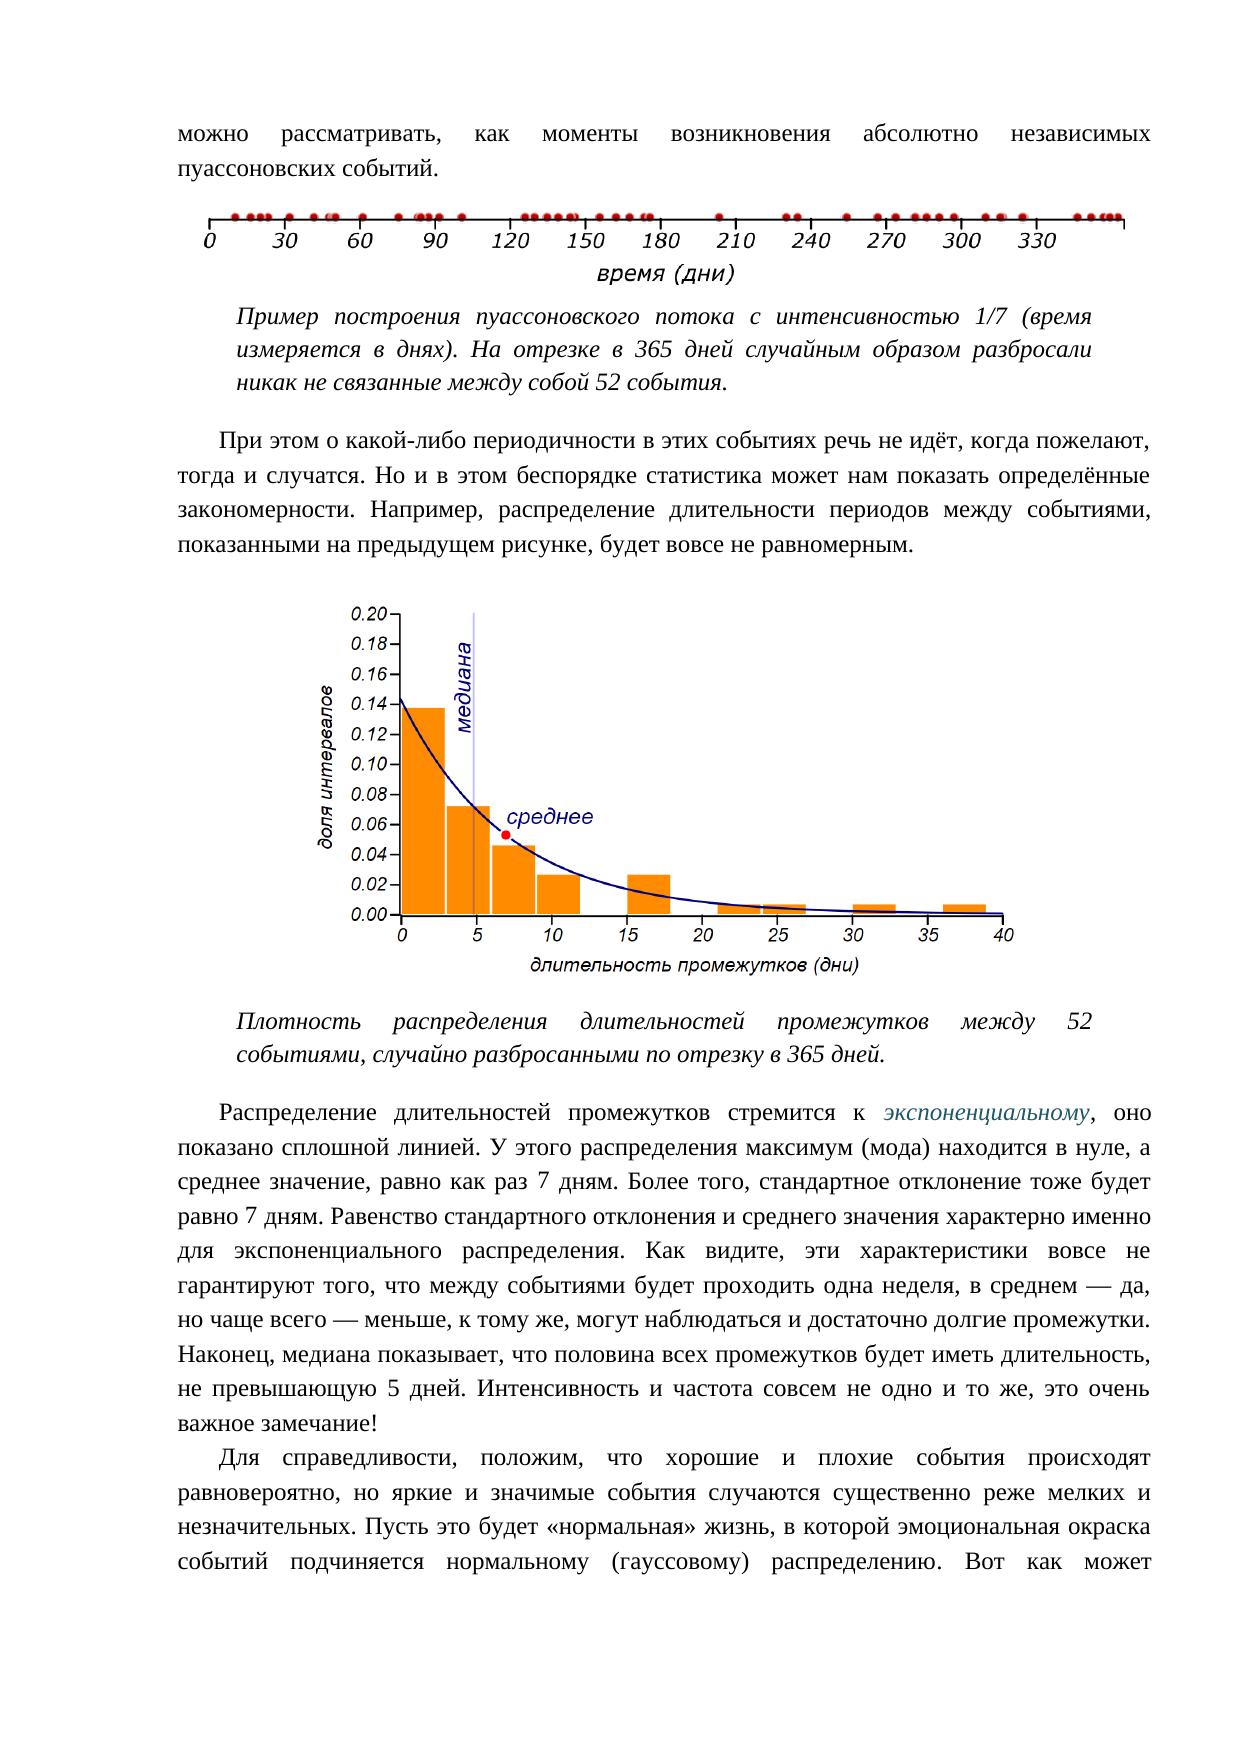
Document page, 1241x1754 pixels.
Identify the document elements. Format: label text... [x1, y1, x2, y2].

picture [303, 588, 1025, 990]
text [177, 147, 1152, 181]
text При этом о какой-либо периодичности в этих событиях речь не идёт, когда пожелают, тогда и случатся. Но и в этом беспорядке статистика может нам показать определённые закономерности. Например, распределение длительности периодов между событиями, показанными на предыдущем рисунке, будет вовсе не равномерным. [177, 523, 1152, 558]
text Пример построения пуассоновского потока с интенсивностью 1/7 (время измеряется в днях). На отрезке в 365 дней случайным образом разбросали никак не связанные между собой 52 события. [236, 363, 1093, 396]
text При этом о какой-либо периодичности в этих событиях речь не идёт, когда пожелают, тогда и случатся. Но и в этом беспорядке статистика может нам показать определённые закономерности. Например, распределение длительности периодов между событиями, показанными на предыдущем рисунке, будет вовсе не равномерным. [177, 425, 1152, 460]
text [177, 1442, 1152, 1477]
picture [204, 212, 1125, 285]
text Плотность распределения длительностей промежутков между 52 событиями, случайно разбросанными по отрезку в 365 дней. [236, 1035, 1093, 1068]
text Распределение длительностей промежутков стремится к экспоненциальному, оно показано сплошной линией. У этого распределения максимум (мода) находится в нуле, а среднее значение, равно как раз дням. Более того, стандартное отклонение тоже будет равно дням. Равенство стандартного отклонения и среднего значения характерно именно для экспоненциального распределения. Как видите, эти характеристики вовсе не гарантируют того, что между событиями будет проходить одна неделя, в среднем — да, но чаще всего — меньше, к тому же, могут наблюдаться и достаточно долгие промежутки. Наконец, медиана показывает, что половина всех промежутков будет иметь длительность, не превышающую 5 дней. Интенсивность и частота совсем не одно и то же, это очень важное замечание! [177, 1161, 1152, 1235]
